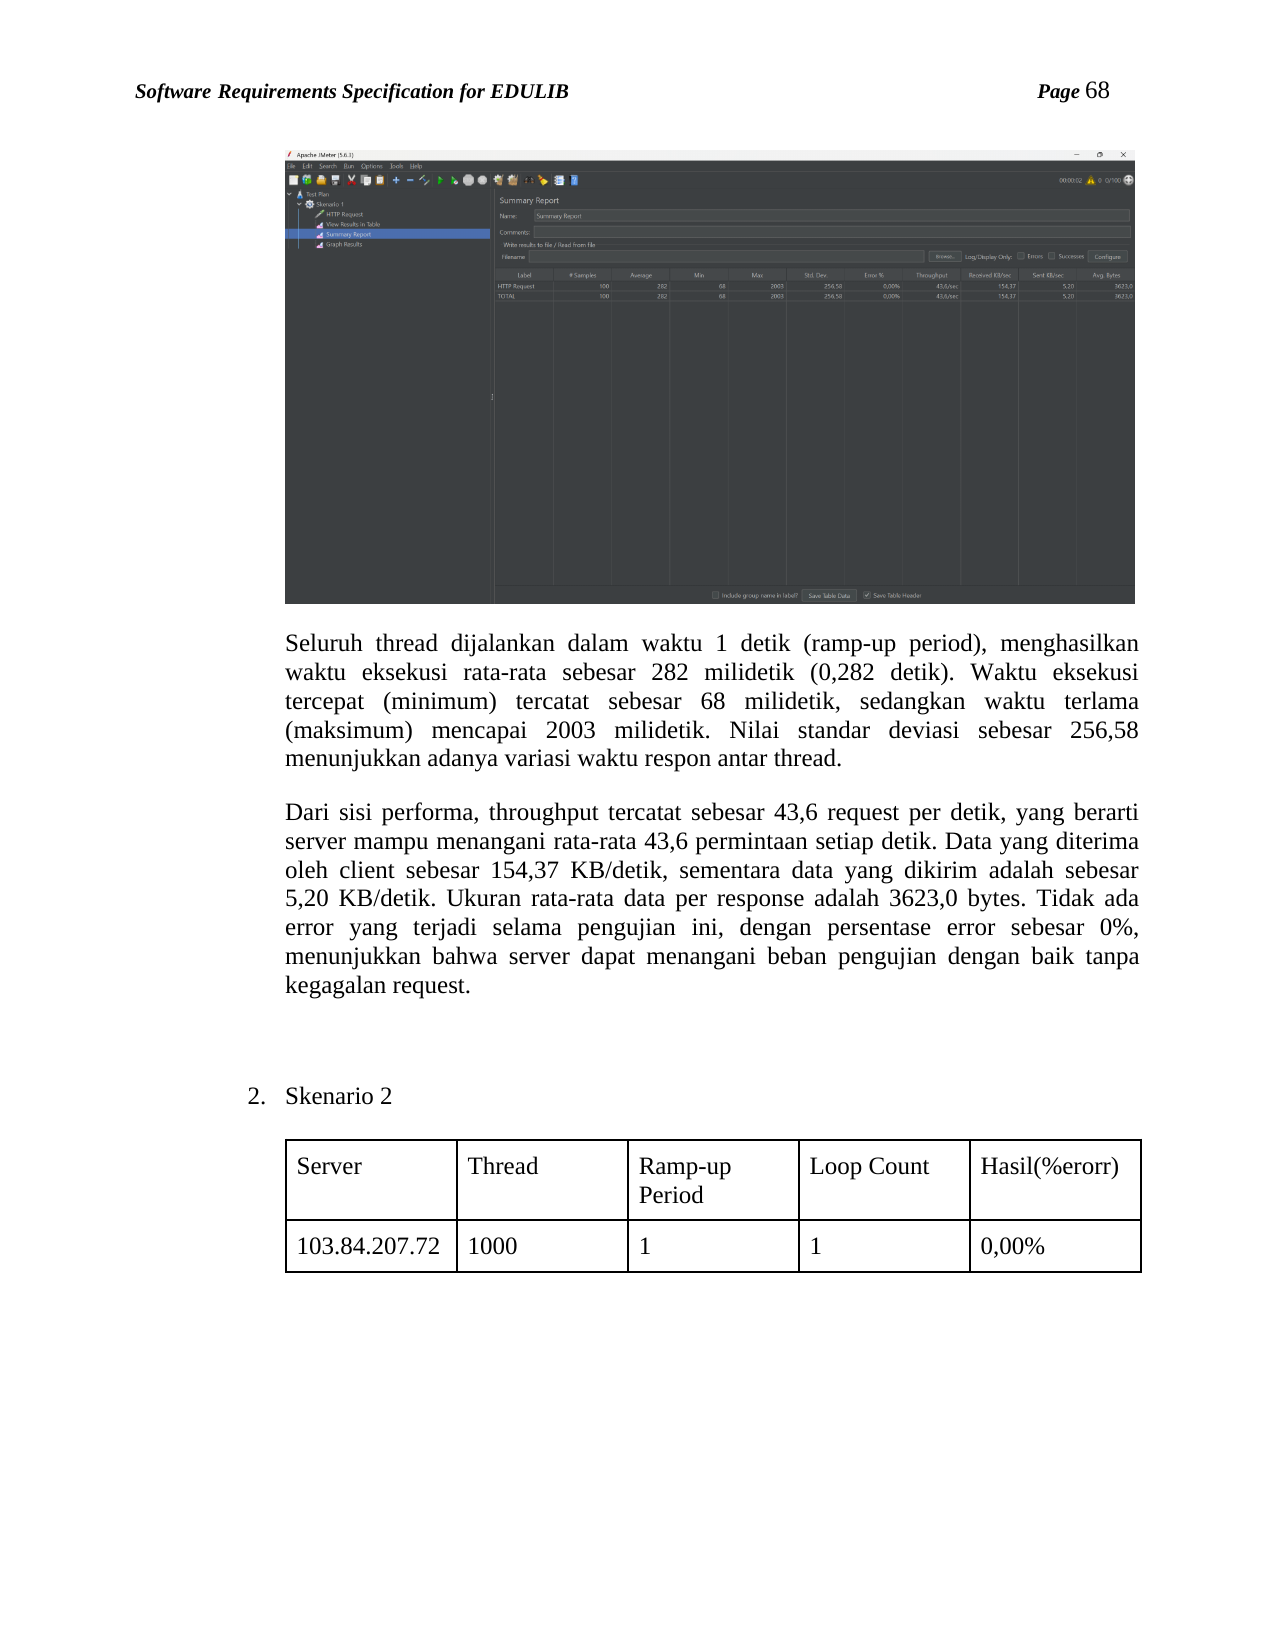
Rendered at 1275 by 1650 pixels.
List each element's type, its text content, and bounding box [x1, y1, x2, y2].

list Skenario 2 [247, 1081, 1140, 1110]
picture [285, 150, 1135, 604]
text Seluruh thread dijalankan dalam waktu 1 detik (ramp-up period), menghasilkan waktu eksekusi rata-rata sebesar 282 milidetik (0,282 detik). Waktu eksekusi tercepat (minimum) tercatat sebesar 68 milidetik, sedangkan waktu terlama (maksimum) mencapai 2003 milidetik. Nilai standar deviasi sebesar 256,58 menunjukkan adanya variasi waktu respon antar thread. [285, 628, 1140, 772]
text Dari sisi performa, throughput tercatat sebesar 43,6 request per detik, yang berarti server mampu menangani rata-rata 43,6 permintaan setiap detik. Data yang diterima oleh client sebesar 154,37 KB/detik, sementara data yang dikirim adalah sebesar 5,20 KB/detik. Ukuran rata-rata data per response adalah 3623,0 bytes. Tidak ada error yang terjadi selama pengujian ini, dengan persentase error sebesar 0%, menunjukkan bahwa server dapat menangani beban pengujian dengan baik tanpa kegagalan request. [285, 797, 1140, 998]
